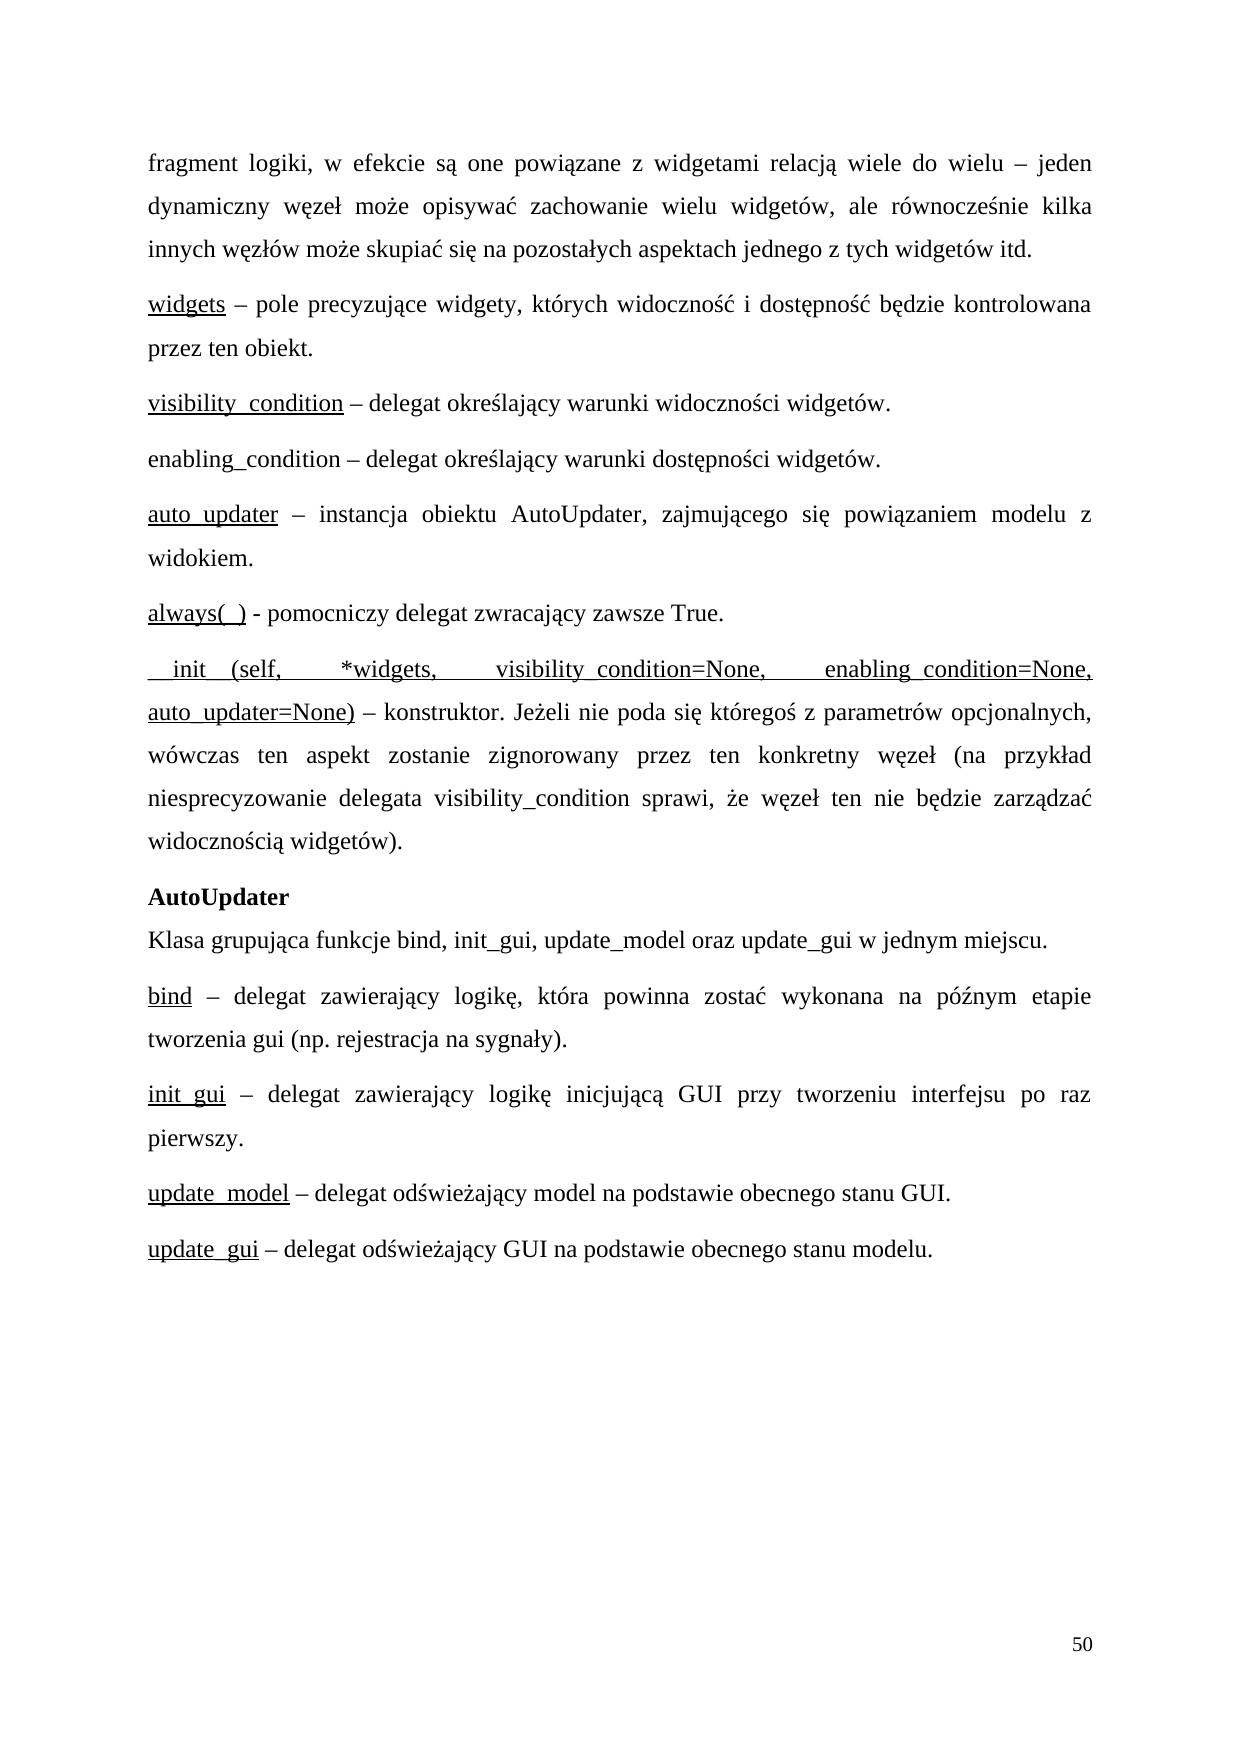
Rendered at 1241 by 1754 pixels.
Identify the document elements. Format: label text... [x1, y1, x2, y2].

text auto_updater – instancja obiektu AutoUpdater, zajmującego się powiązaniem modelu z widokiem. [148, 499, 1093, 571]
text AutoUpdater [148, 882, 1093, 911]
text Klasa grupująca funkcje bind, init_gui, update_model oraz update_gui w jednym miejscu. [148, 925, 1093, 954]
text update_gui – delegat odświeżający GUI na podstawie obecnego stanu modelu. [148, 1234, 1093, 1263]
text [148, 148, 1093, 263]
text bind – delegat zawierający logikę, która powinna zostać wykonana na późnym etapie tworzenia gui (np. rejestracja na sygnały). [148, 981, 1093, 1053]
text init_gui – delegat zawierający logikę inicjującą GUI przy tworzeniu interfejsu po raz pierwszy. [148, 1079, 1093, 1151]
text always(_) - pomocniczy delegat zwracający zawsze True. [148, 598, 1093, 627]
text __init__(self, *widgets, visibility_condition=None, enabling_condition=None, auto_updater=None) – konstruktor. Jeżeli nie poda się któregoś z parametrów opcjonalnych, wówczas ten aspekt zostanie zignorowany przez ten konkretny węzeł (na przykład niesprecyzowanie delegata visibility_condition sprawi, że węzeł ten nie będzie zarządzać widocznością widgetów). [148, 680, 1093, 855]
text __init__(self, *widgets, visibility_condition=None, enabling_condition=None, auto_updater=None) – konstruktor. Jeżeli nie poda się któregoś z parametrów opcjonalnych, wówczas ten aspekt zostanie zignorowany przez ten konkretny węzeł (na przykład niesprecyzowanie delegata visibility_condition sprawi, że węzeł ten nie będzie zarządzać widocznością widgetów). [148, 654, 1093, 679]
text update_model – delegat odświeżający model na podstawie obecnego stanu GUI. [148, 1178, 1093, 1207]
text visibility_condition – delegat określający warunki widoczności widgetów. [148, 388, 1093, 417]
text widgets – pole precyzujące widgety, których widoczność i dostępność będzie kontrolowana przez ten obiekt. [148, 289, 1093, 361]
text enabling_condition – delegat określający warunki dostępności widgetów. [148, 444, 1093, 473]
